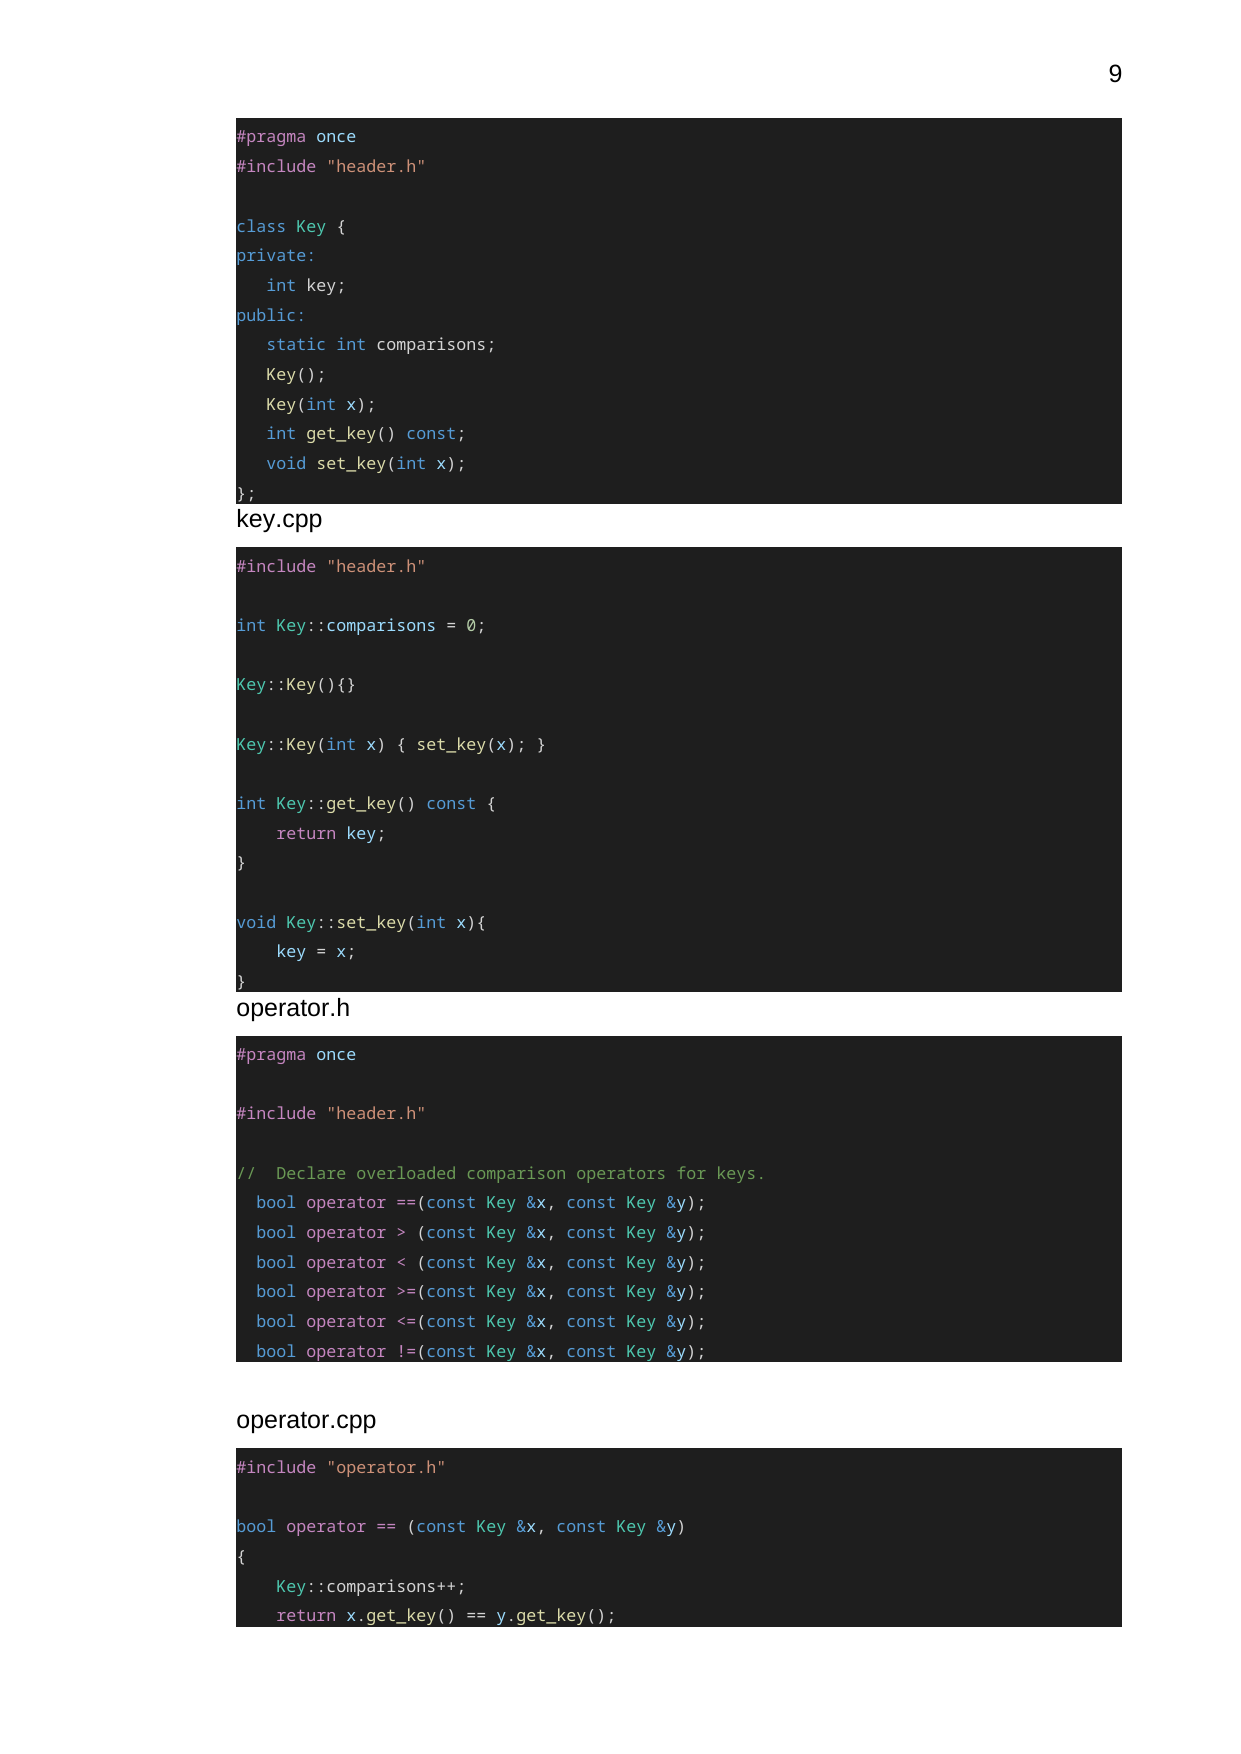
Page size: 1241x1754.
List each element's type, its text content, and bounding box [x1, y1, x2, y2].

text #pragma once [236, 1036, 1122, 1065]
text static int comparisons; [236, 326, 1122, 356]
text }; [236, 474, 1122, 504]
text void set_key(int x); [236, 445, 1122, 474]
text operator.h [236, 992, 1122, 1021]
text return x.get_key() == y.get_key(); [236, 1597, 1122, 1627]
text public: [236, 296, 1122, 326]
text #include "operator.h" [236, 1448, 1122, 1478]
text class Key { [236, 207, 1122, 237]
text void Key::set_key(int x){ [236, 903, 1122, 933]
text int get_key() const; [236, 415, 1122, 445]
text } [236, 844, 1122, 874]
text int Key::get_key() const { [236, 785, 1122, 814]
text Key::Key(int x) { set_key(x); } [236, 725, 1122, 755]
text key.cpp [236, 504, 1122, 533]
text operator.cpp [236, 1405, 1122, 1434]
text int key; [236, 267, 1122, 296]
text bool operator ==(const Key &x, const Key &y); [236, 1184, 1122, 1214]
text { [236, 1537, 1122, 1567]
text bool operator == (const Key &x, const Key &y) [236, 1508, 1122, 1537]
text bool operator >=(const Key &x, const Key &y); [236, 1273, 1122, 1303]
text #include "header.h" [236, 1095, 1122, 1125]
text } [236, 963, 1122, 992]
text #include "header.h" [236, 547, 1122, 577]
text key = x; [236, 933, 1122, 963]
text Key::comparisons++; [236, 1567, 1122, 1597]
text #include "header.h" [236, 148, 1122, 177]
text bool operator <=(const Key &x, const Key &y); [236, 1303, 1122, 1332]
text return key; [236, 814, 1122, 844]
text Key(); [236, 356, 1122, 385]
text private: [236, 237, 1122, 267]
text // Declare overloaded comparison operators for keys. [236, 1154, 1122, 1184]
text bool operator !=(const Key &x, const Key &y); [236, 1332, 1122, 1362]
text Key::Key(){} [236, 666, 1122, 696]
text bool operator < (const Key &x, const Key &y); [236, 1243, 1122, 1273]
text #pragma once [236, 118, 1122, 148]
text int Key::comparisons = 0; [236, 607, 1122, 636]
text bool operator > (const Key &x, const Key &y); [236, 1214, 1122, 1243]
text Key(int x); [236, 385, 1122, 415]
